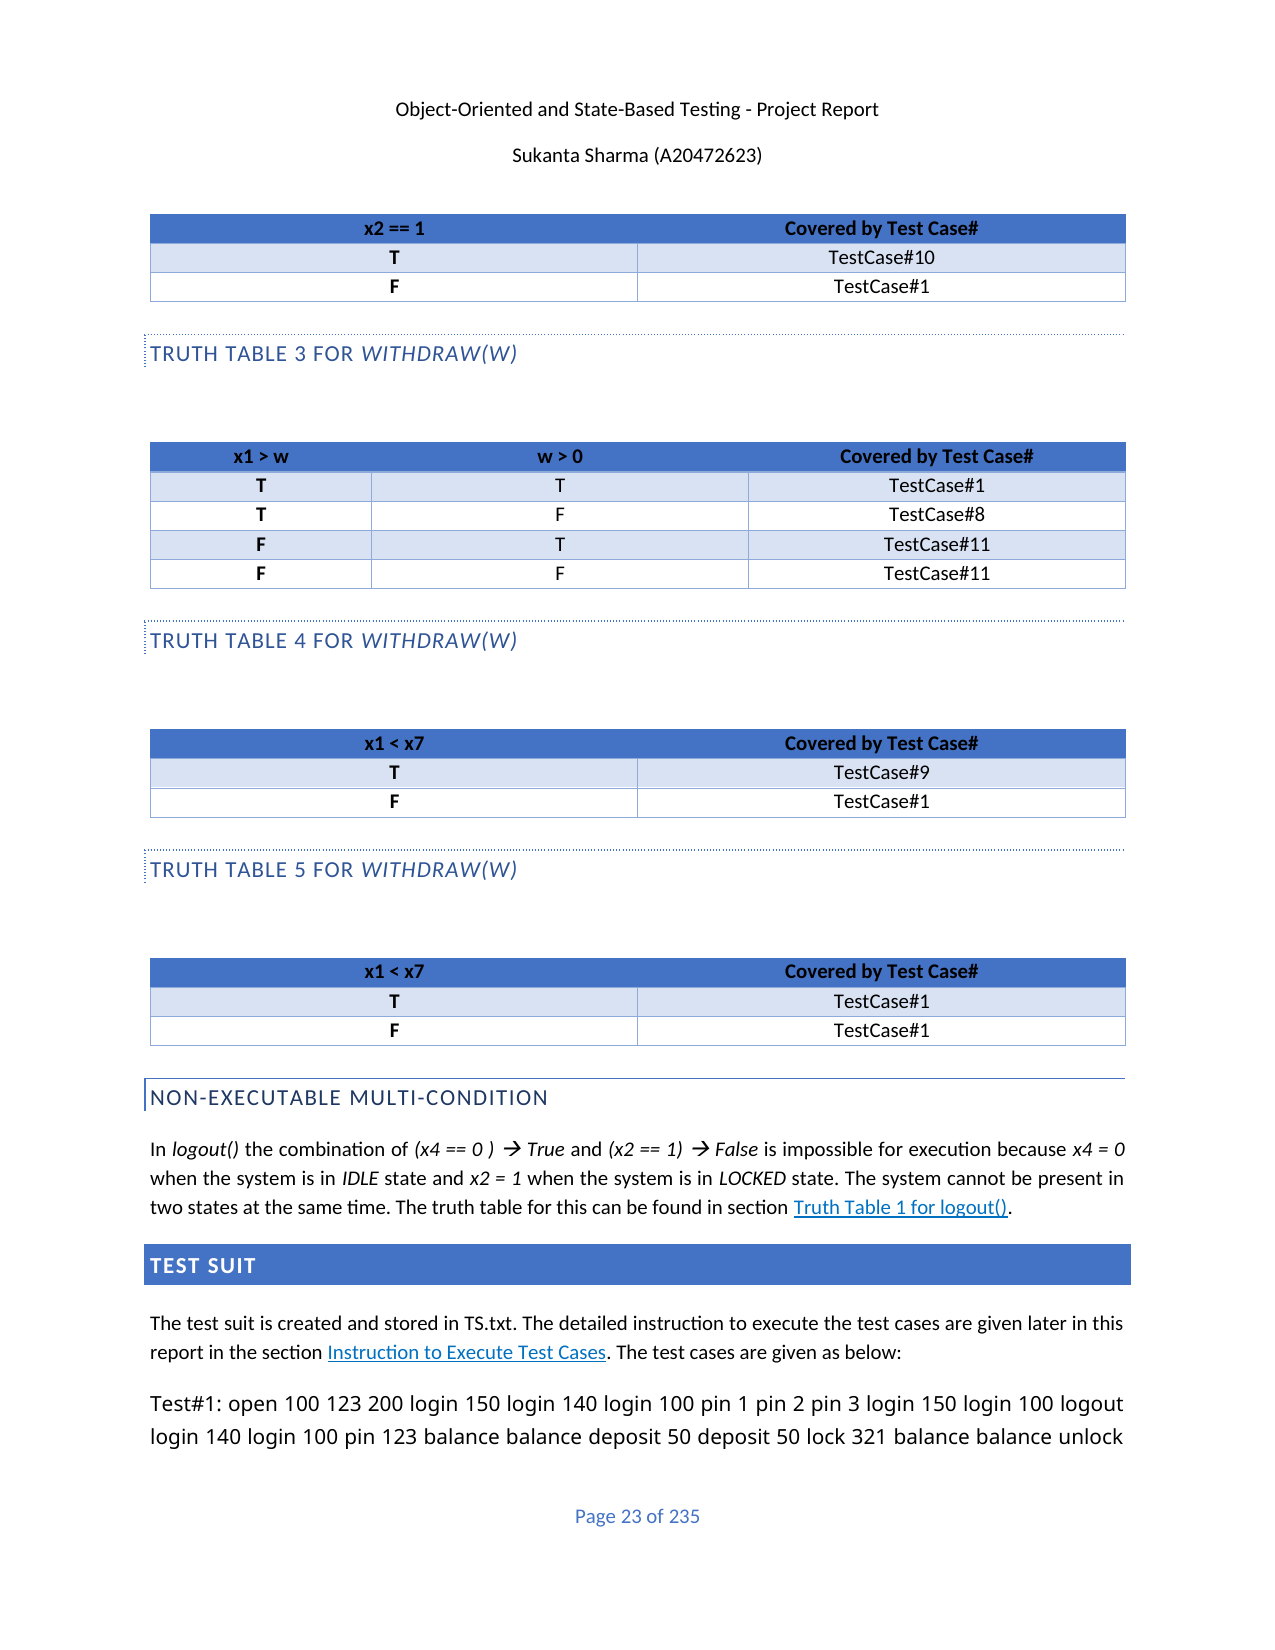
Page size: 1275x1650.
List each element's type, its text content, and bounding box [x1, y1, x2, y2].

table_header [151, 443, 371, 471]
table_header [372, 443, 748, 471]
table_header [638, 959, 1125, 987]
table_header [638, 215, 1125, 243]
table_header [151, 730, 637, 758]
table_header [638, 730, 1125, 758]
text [150, 1389, 1125, 1450]
text The test suit is created and stored in TS.txt. The detailed instruction to execute the test cases are given later in this report in the section Instruction to Execute Test Cases. The test cases are given as below: [150, 1310, 1125, 1365]
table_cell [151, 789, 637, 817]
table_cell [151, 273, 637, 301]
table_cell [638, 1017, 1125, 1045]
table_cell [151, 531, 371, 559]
subtitle Truth Table 5 for withdraw(w) [144, 849, 1125, 883]
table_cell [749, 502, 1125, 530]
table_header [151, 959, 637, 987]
subtitle Truth Table 4 for withdraw(w) [144, 620, 1125, 654]
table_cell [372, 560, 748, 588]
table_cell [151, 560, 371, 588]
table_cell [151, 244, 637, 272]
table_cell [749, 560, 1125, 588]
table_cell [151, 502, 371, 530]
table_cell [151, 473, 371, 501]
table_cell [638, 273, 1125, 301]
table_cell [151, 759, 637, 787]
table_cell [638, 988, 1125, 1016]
subtitle Truth Table 3 for withdraw(w) [144, 333, 1125, 367]
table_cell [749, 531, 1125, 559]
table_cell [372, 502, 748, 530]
text In logout() the combination of (x4 == 0 ) True and (x2 == 1) False is impossible for execution because x4 = 0 when the system is in IDLE state and x2 = 1 when the system is in LOCKED state. The system cannot be present in two states at the same time. The truth table for this can be found in section Truth Table 1 for logout(). [150, 1136, 1125, 1220]
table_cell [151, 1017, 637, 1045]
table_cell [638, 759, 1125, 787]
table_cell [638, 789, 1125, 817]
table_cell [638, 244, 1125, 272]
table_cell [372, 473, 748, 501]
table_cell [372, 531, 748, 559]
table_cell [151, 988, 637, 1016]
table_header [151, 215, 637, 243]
subtitle Test Suit [150, 1251, 1125, 1279]
subtitle Non-executable Multi-condition [146, 1079, 1125, 1111]
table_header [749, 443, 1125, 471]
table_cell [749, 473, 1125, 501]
